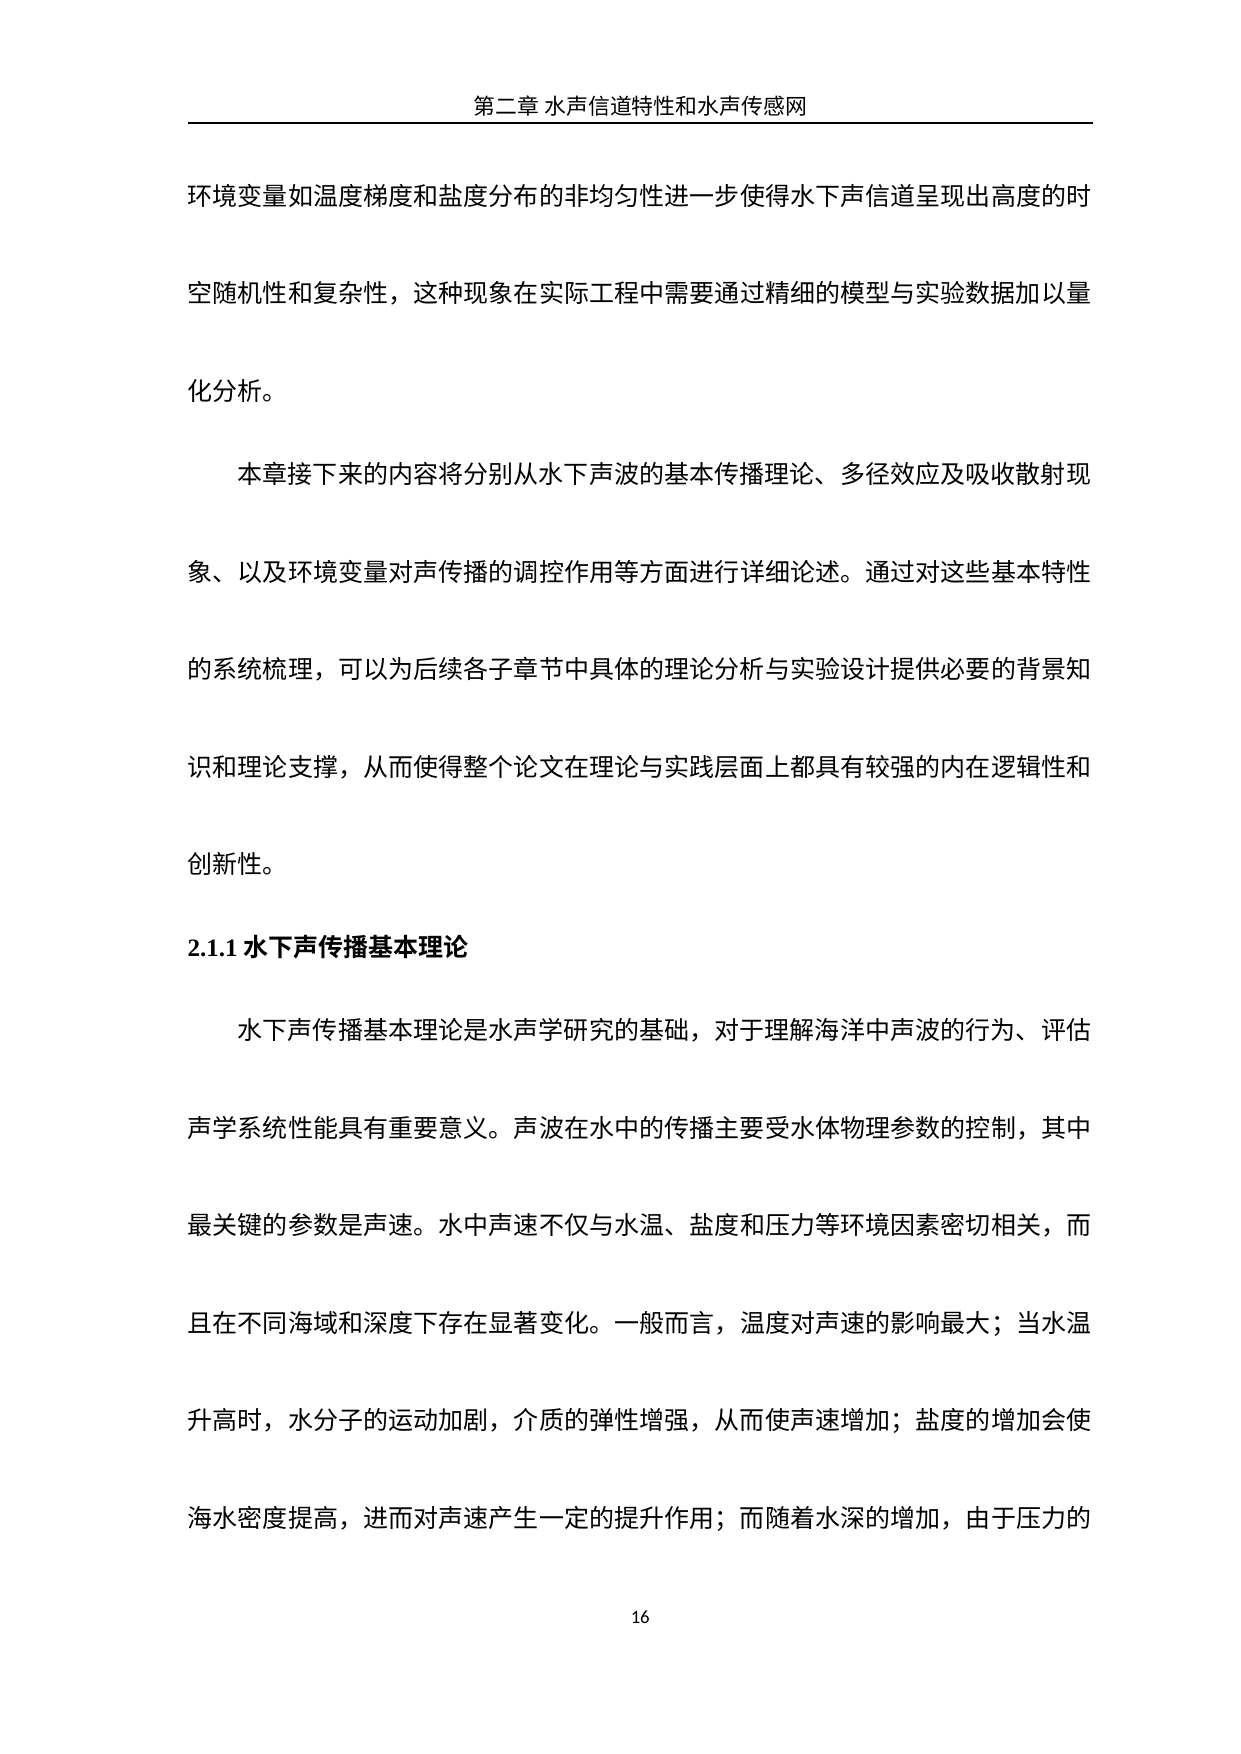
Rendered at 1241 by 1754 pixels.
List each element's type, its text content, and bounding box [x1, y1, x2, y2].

text 2.1.1 水下声传播基本理论 [187, 913, 1093, 978]
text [187, 162, 1093, 422]
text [187, 996, 1093, 1549]
text 本章接下来的内容将分别从水下声波的基本传播理论、多径效应及吸收散射现象、以及环境变量对声传播的调控作用等方面进行详细论述。通过对这些基本特性的系统梳理，可以为后续各子章节中具体的理论分析与实验设计提供必要的背景知识和理论支撑，从而使得整个论文在理论与实践层面上都具有较强的内在逻辑性和创新性。 [187, 440, 1093, 895]
